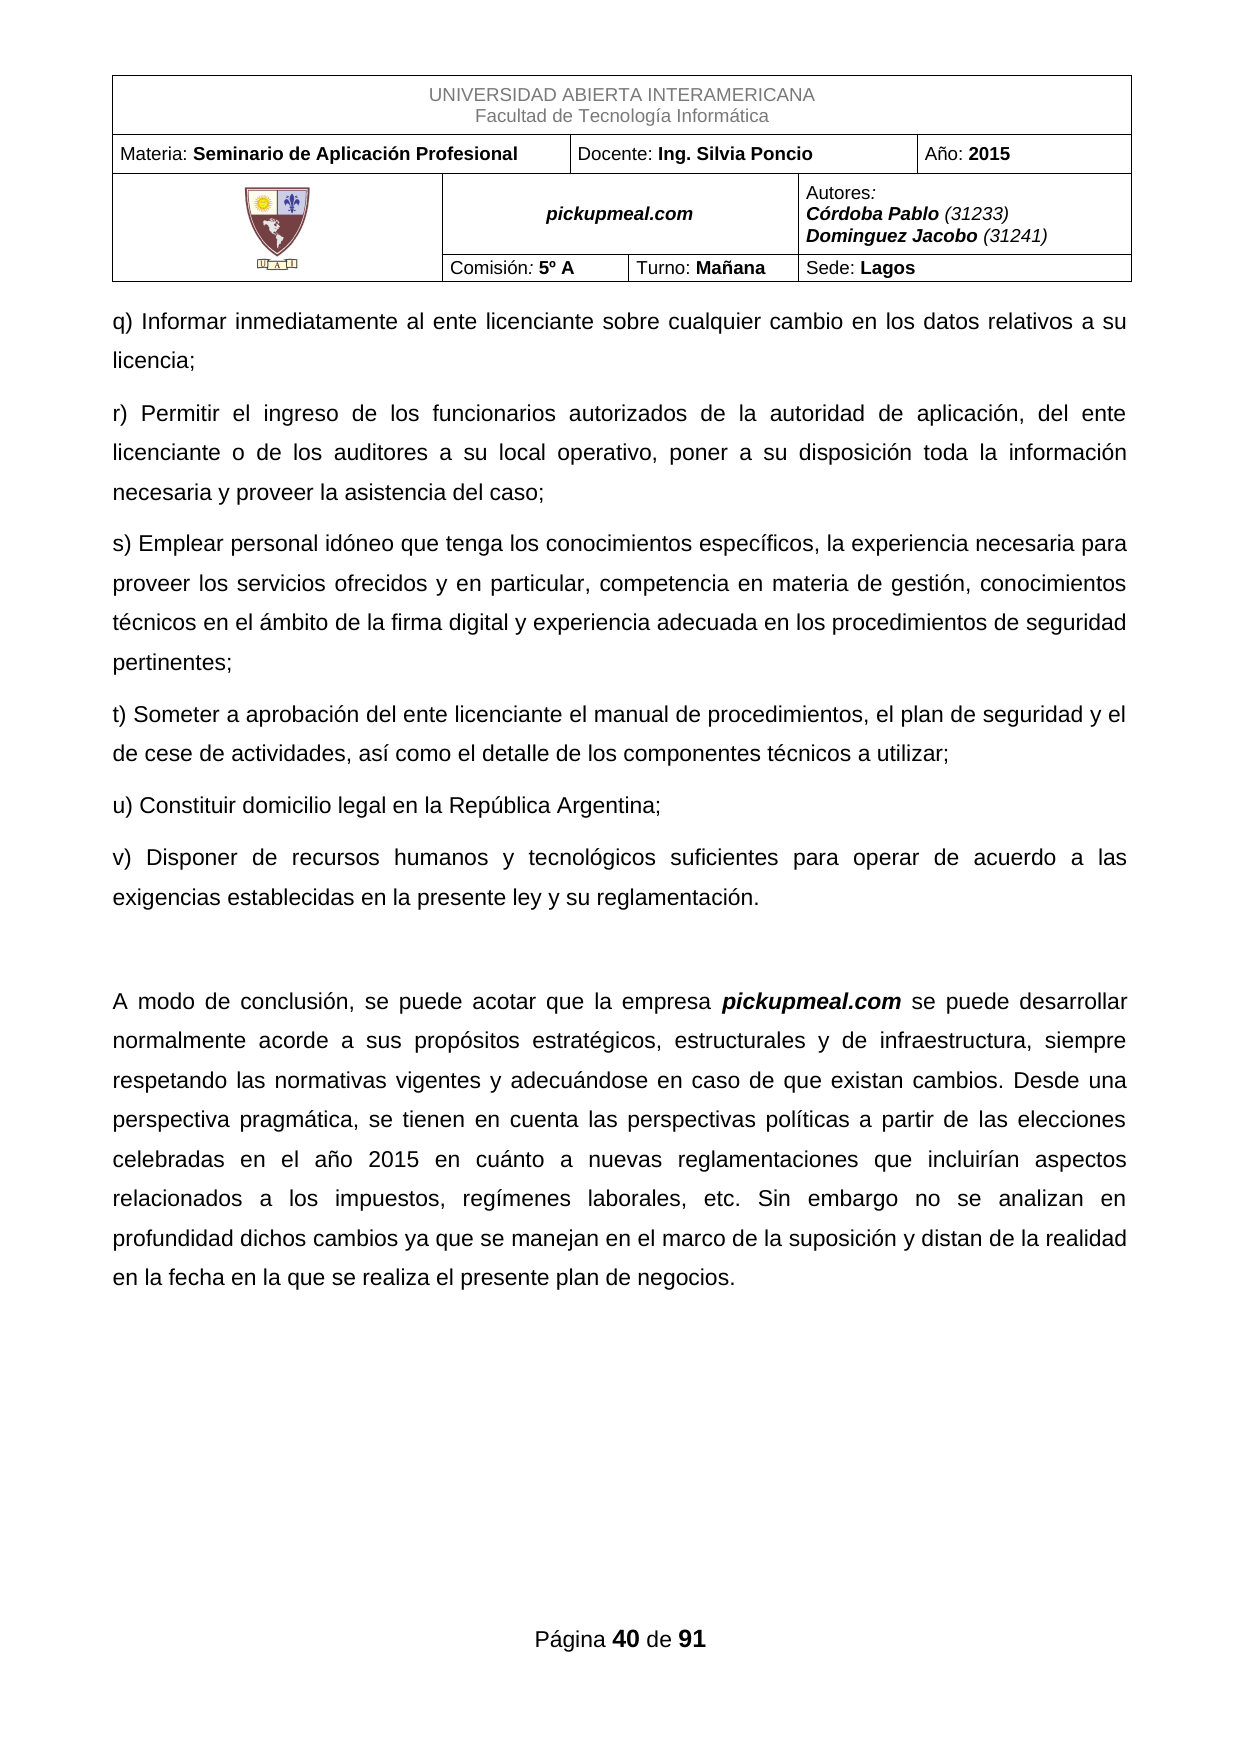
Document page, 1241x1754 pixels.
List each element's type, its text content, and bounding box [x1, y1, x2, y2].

text A modo de conclusión, se puede acotar que la empresa pickupmeal.com se puede desarrollar normalmente acorde a sus propósitos estratégicos, estructurales y de infraestructura, siempre respetando las normativas vigentes y adecuándose en caso de que existan cambios. Desde una perspectiva pragmática, se tienen en cuenta las perspectivas políticas a partir de las elecciones celebradas en el año 2015 en cuánto a nuevas reglamentaciones que incluirían aspectos relacionados a los impuestos, regímenes laborales, etc. Sin embargo no se analizan en profundidad dichos cambios ya que se manejan en el marco de la suposición y distan de la realidad en la fecha en la que se realiza el presente plan de negocios. [112, 988, 1128, 1290]
text r) Permitir el ingreso de los funcionarios autorizados de la autoridad de aplicación, del ente licenciante o de los auditores a su local operativo, poner a su disposición toda la información necesaria y proveer la asistencia del caso; [112, 399, 1128, 505]
text t) Someter a aprobación del ente licenciante el manual de procedimientos, el plan de seguridad y el de cese de actividades, así como el detalle de los componentes técnicos a utilizar; [112, 701, 1128, 767]
text q) Informar inmediatamente al ente licenciante sobre cualquier cambio en los datos relativos a su licencia; [112, 308, 1128, 374]
picture [230, 182, 325, 273]
text v) Disponer de recursos humanos y tecnológicos suficientes para operar de acuerdo a las exigencias establecidas en la presente ley y su reglamentación. [112, 844, 1128, 910]
text u) Constituir domicilio legal en la República Argentina; [112, 792, 1128, 819]
text s) Emplear personal idóneo que tenga los conocimientos específicos, la experiencia necesaria para proveer los servicios ofrecidos y en particular, competencia en materia de gestión, conocimientos técnicos en el ámbito de la firma digital y experiencia adecuada en los procedimientos de seguridad pertinentes; [112, 530, 1128, 675]
